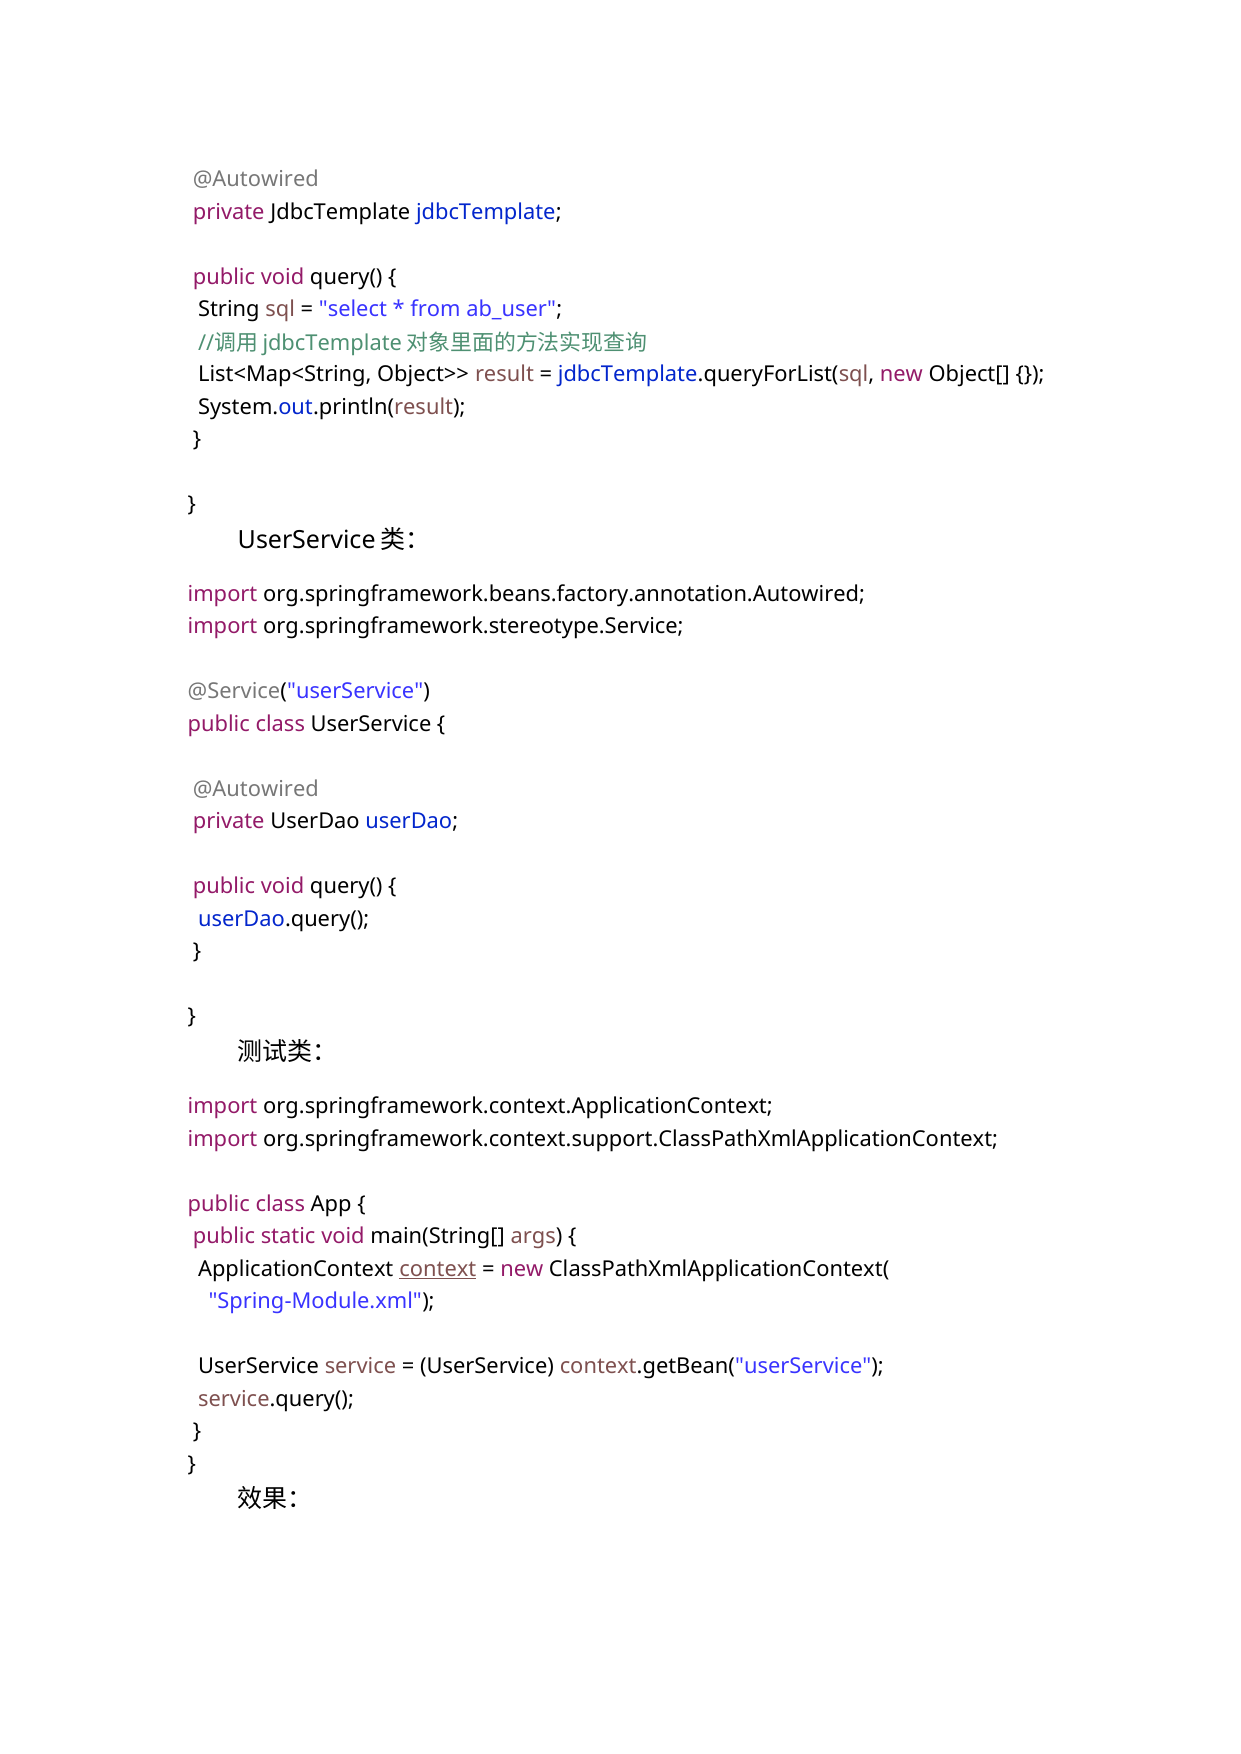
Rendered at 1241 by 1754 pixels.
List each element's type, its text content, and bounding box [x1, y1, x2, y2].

text } [187, 934, 1053, 967]
text import org.springframework.beans.factory.annotation.Autowired; [187, 577, 1053, 609]
text public class App { [187, 1186, 1053, 1219]
text @Autowired [187, 162, 1053, 194]
text //调用jdbcTemplate对象里面的方法实现查询 [187, 324, 1053, 357]
text } [187, 487, 1053, 519]
text public void query() { [187, 259, 1053, 292]
text public static void main(String[] args) { [187, 1219, 1053, 1251]
text String sql = "select * from ab_user"; [187, 292, 1053, 324]
text ApplicationContext context = new ClassPathXmlApplicationContext( [187, 1251, 1053, 1284]
text System.out.println(result); [187, 389, 1053, 422]
text import org.springframework.stereotype.Service; [187, 609, 1053, 642]
text @Autowired [187, 772, 1053, 804]
text public class UserService { [187, 707, 1053, 739]
text } [187, 1414, 1053, 1446]
text List<Map<String, Object>> result = jdbcTemplate.queryForList(sql, new Object[] {}); [187, 357, 1053, 389]
text } [187, 422, 1053, 454]
text @Service("userService") [187, 674, 1053, 707]
text import org.springframework.context.ApplicationContext; [187, 1089, 1053, 1121]
text userDao.query(); [187, 902, 1053, 934]
text private UserDao userDao; [187, 804, 1053, 837]
text public void query() { [187, 869, 1053, 902]
text import org.springframework.context.support.ClassPathXmlApplicationContext; [187, 1121, 1053, 1154]
list UserService类： [187, 519, 1053, 556]
text } [187, 1446, 1053, 1479]
text service.query(); [187, 1381, 1053, 1414]
list 效果： [187, 1479, 1053, 1515]
text private JdbcTemplate jdbcTemplate; [187, 194, 1053, 227]
text } [187, 999, 1053, 1032]
text "Spring-Module.xml"); [187, 1284, 1053, 1316]
list 测试类： [187, 1032, 1053, 1068]
text UserService service = (UserService) context.getBean("userService"); [187, 1349, 1053, 1381]
